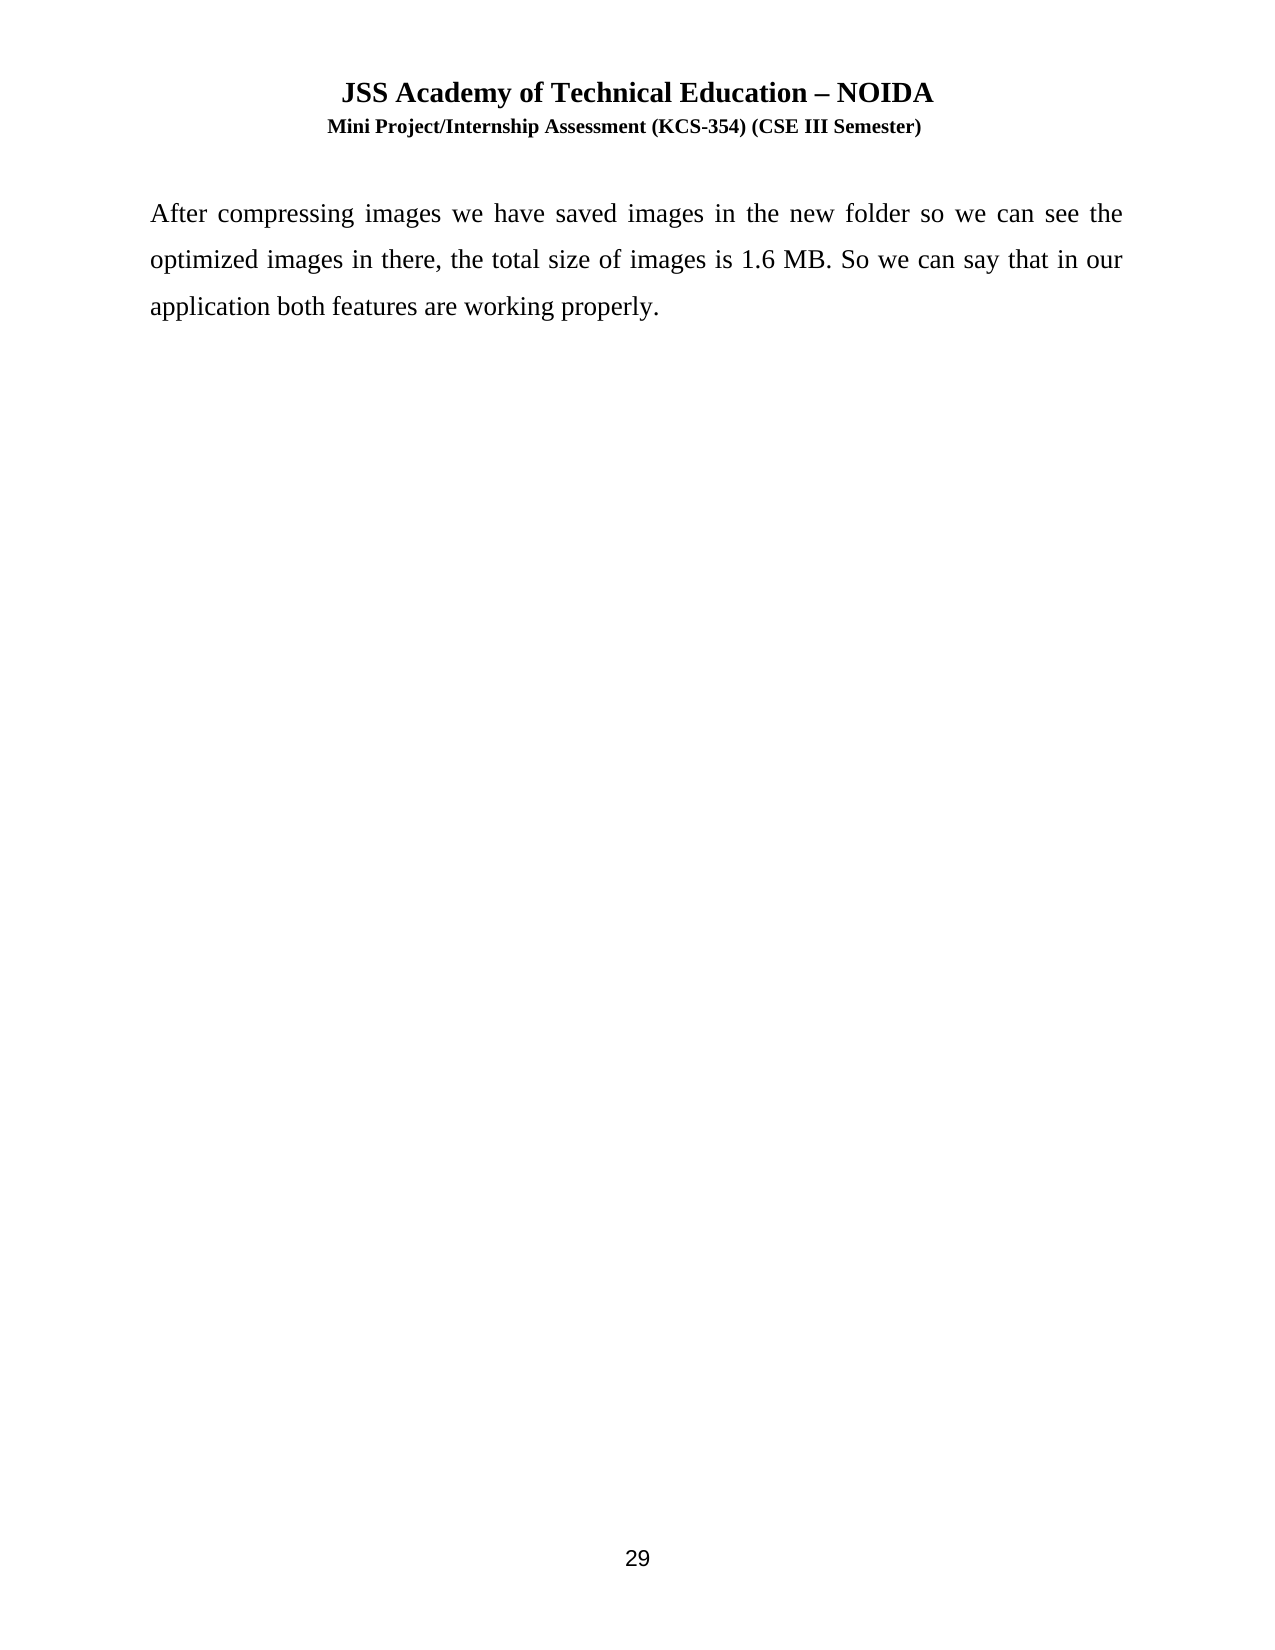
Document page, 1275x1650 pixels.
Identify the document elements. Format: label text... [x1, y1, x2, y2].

text After compressing images we have saved images in the new folder so we can see the optimized images in there, the total size of images is 1.6 MB. So we can say that in our application both features are working properly. [150, 197, 1125, 321]
